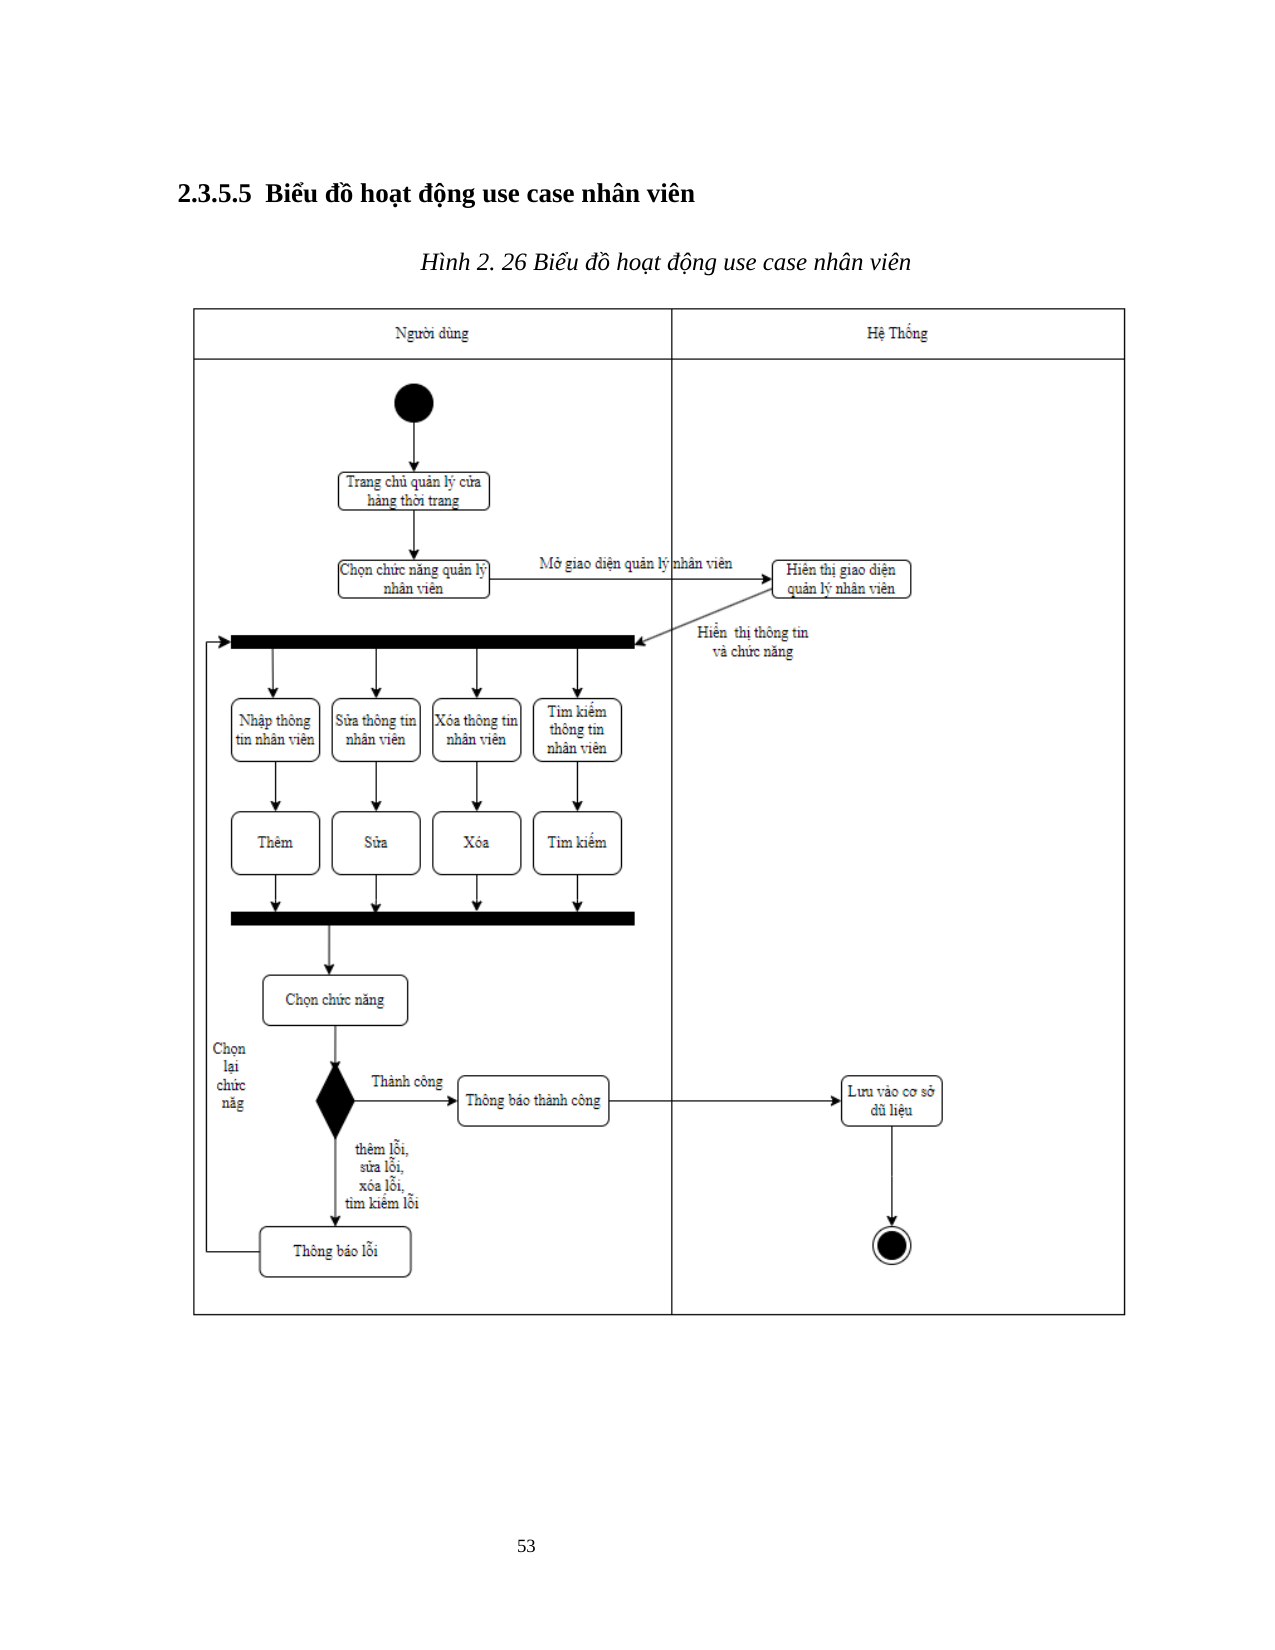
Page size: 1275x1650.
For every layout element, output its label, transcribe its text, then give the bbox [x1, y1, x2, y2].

subtitle 2.3.5.5 Biểu đồ hoạt động use case nhân viên [177, 177, 1157, 208]
picture [177, 297, 1153, 1333]
